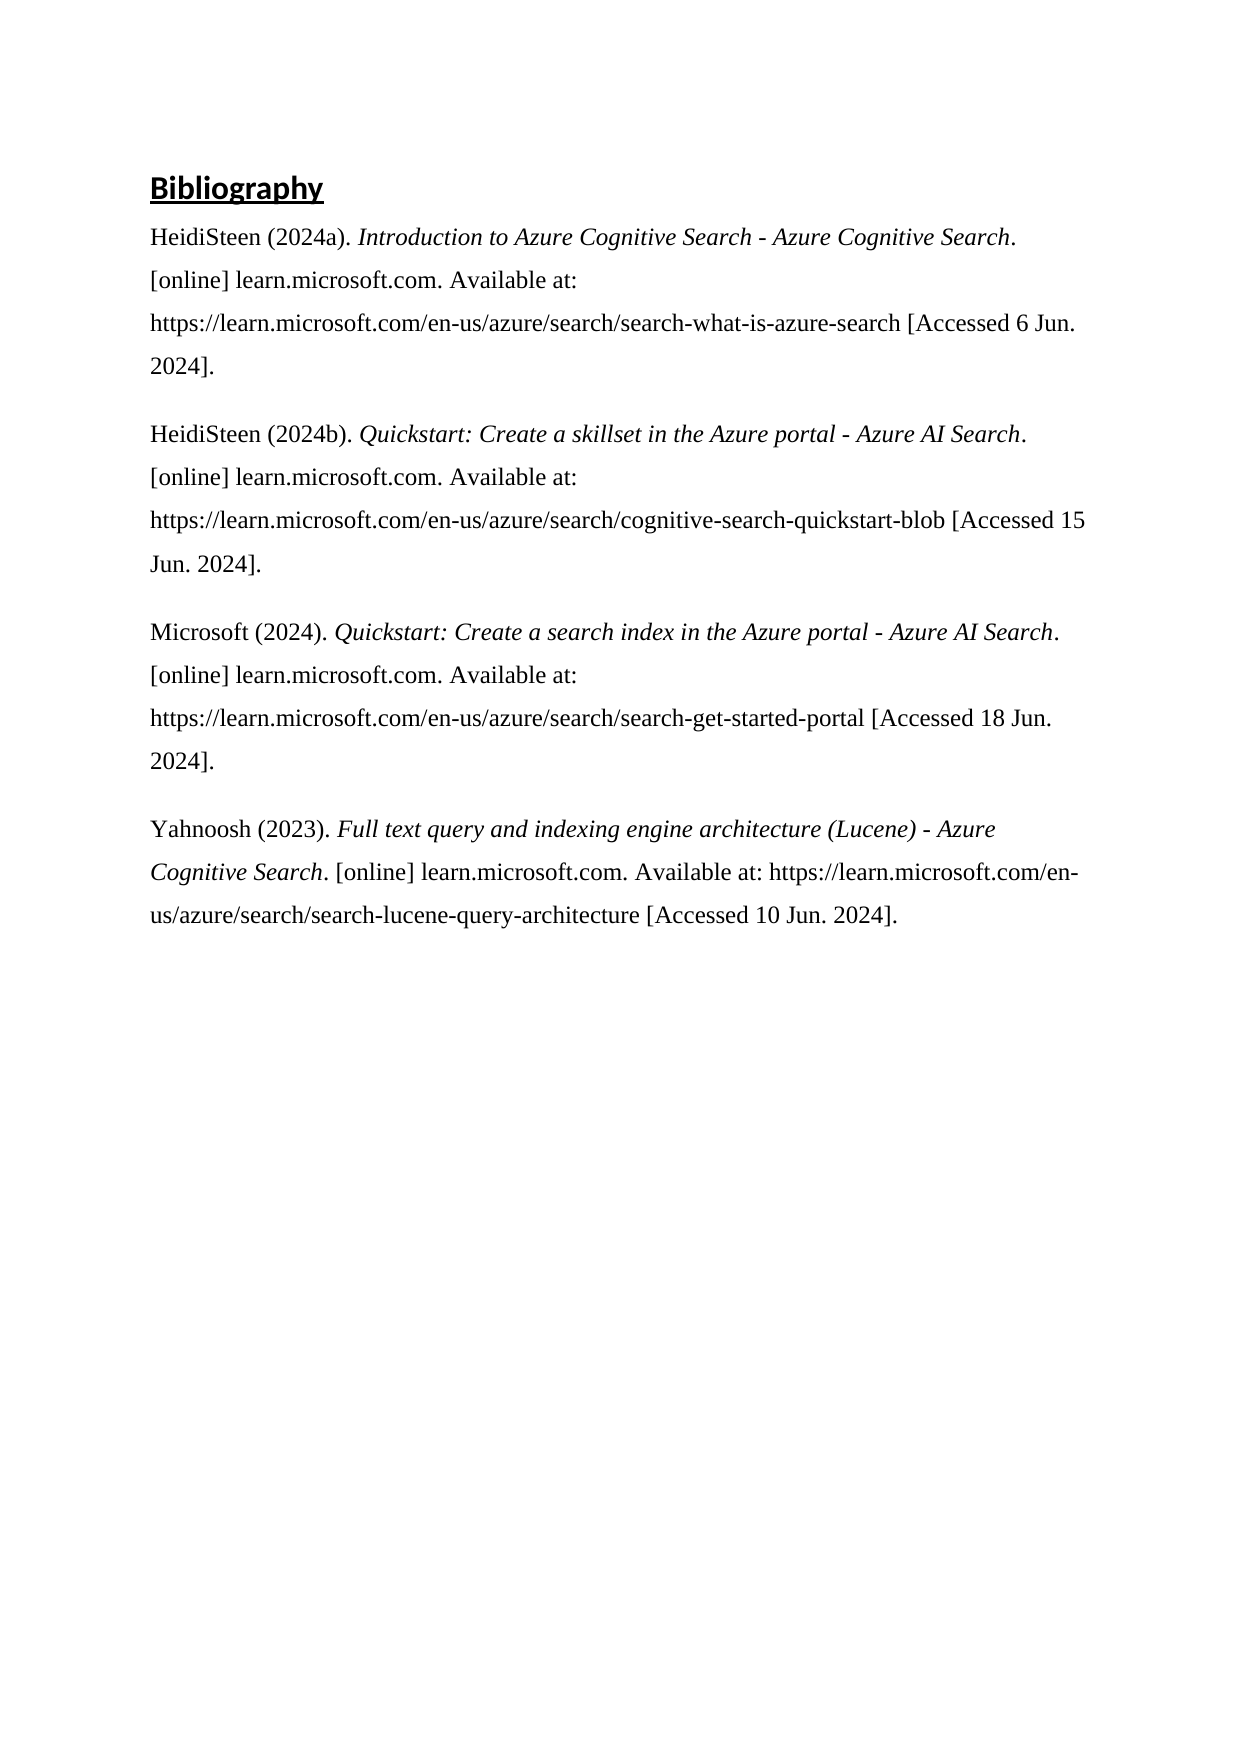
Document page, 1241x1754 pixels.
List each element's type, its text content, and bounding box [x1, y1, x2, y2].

text HeidiSteen (2024b). Quickstart: Create a skillset in the Azure portal - Azure AI Search. [online] learn.microsoft.com. Available at: https://learn.microsoft.com/en-us/azure/search/cognitive-search-quickstart-blob [Accessed 15 Jun. 2024]. [150, 419, 1090, 577]
subtitle Bibliography [150, 167, 1090, 207]
text Microsoft (2024). Quickstart: Create a search index in the Azure portal - Azure AI Search. [online] learn.microsoft.com. Available at: https://learn.microsoft.com/en-us/azure/search/search-get-started-portal [Accessed 18 Jun. 2024]. [150, 617, 1090, 775]
text HeidiSteen (2024a). Introduction to Azure Cognitive Search - Azure Cognitive Search. [online] learn.microsoft.com. Available at: https://learn.microsoft.com/en-us/azure/search/search-what-is-azure-search [Accessed 6 Jun. 2024]. [150, 222, 1090, 380]
text Yahnoosh (2023). Full text query and indexing engine architecture (Lucene) - Azure Cognitive Search. [online] learn.microsoft.com. Available at: https://learn.microsoft.com/en-us/azure/search/search-lucene-query-architecture [Accessed 10 Jun. 2024]. [150, 814, 1090, 929]
